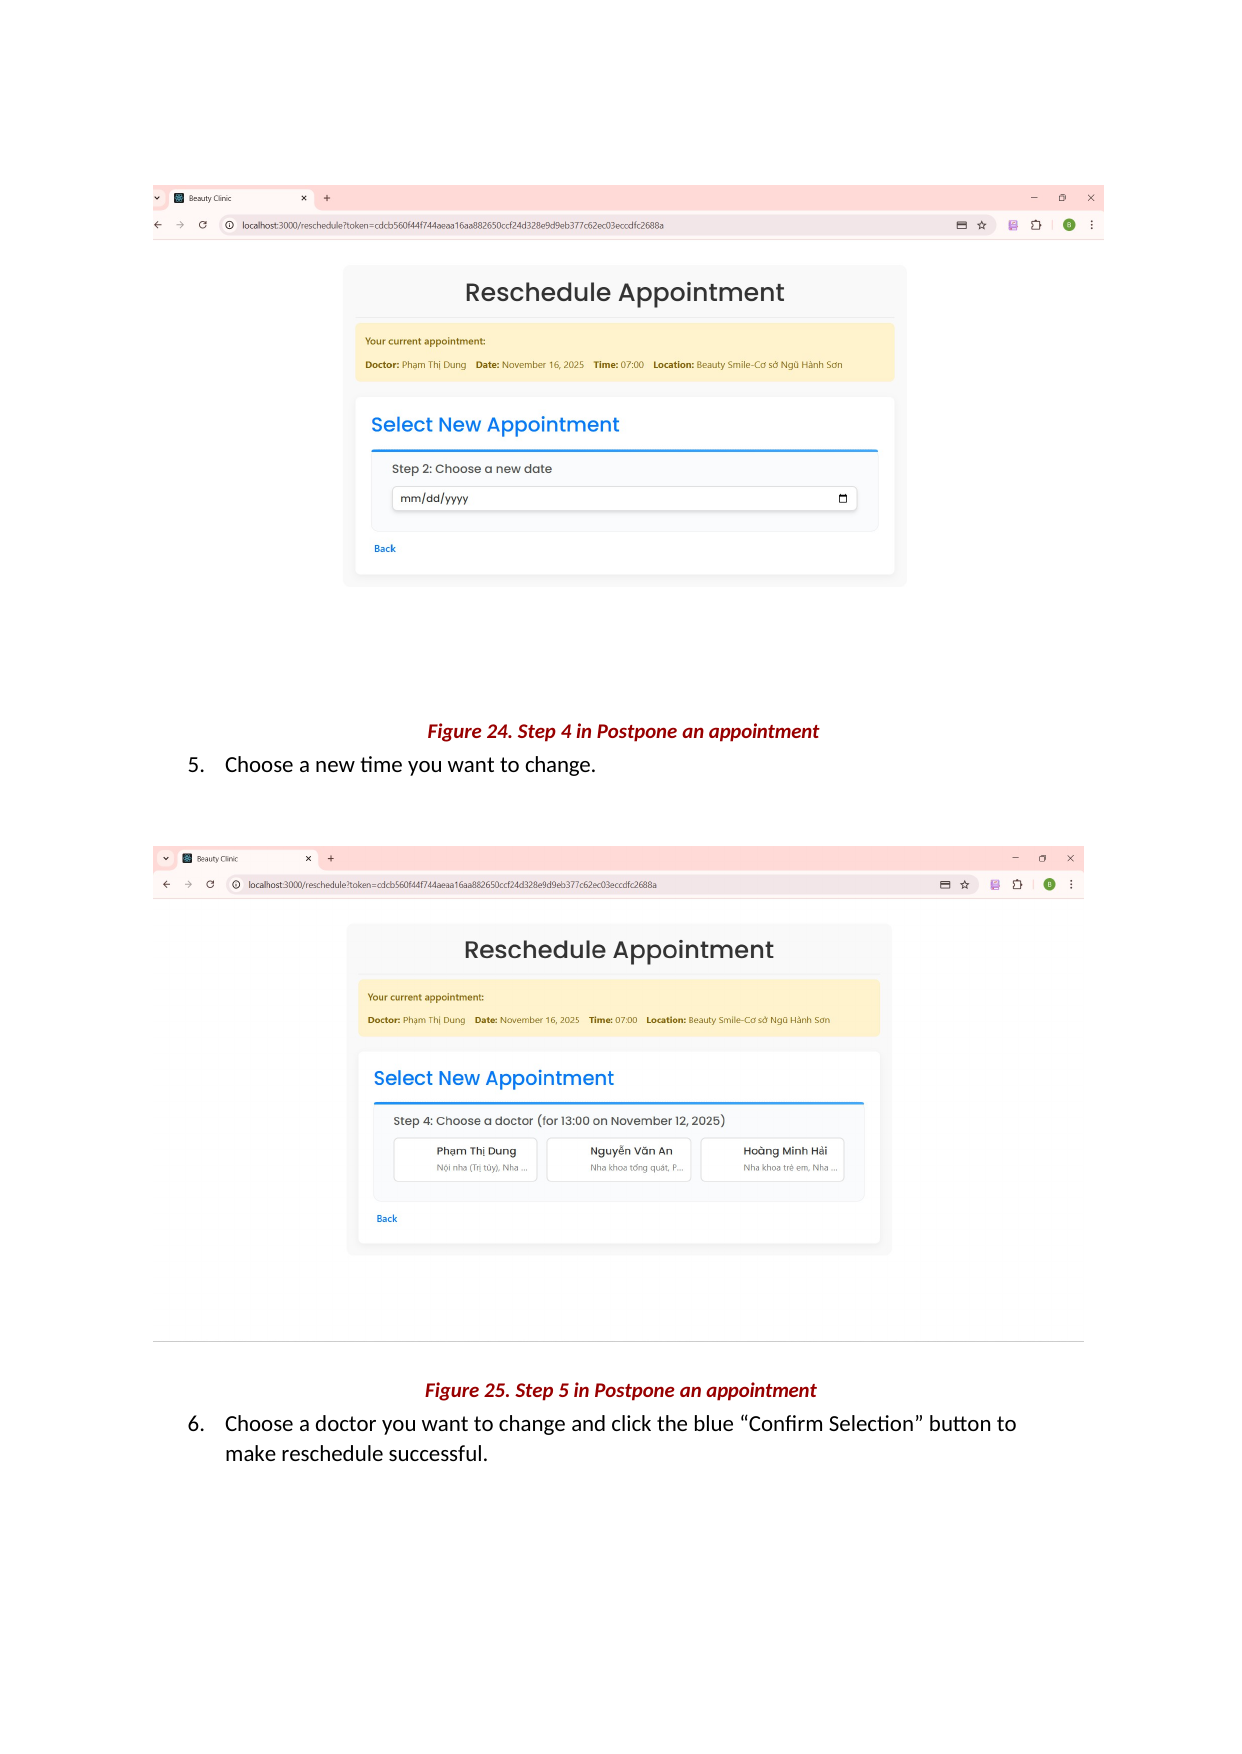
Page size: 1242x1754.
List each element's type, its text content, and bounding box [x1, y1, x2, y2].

text Figure 24. Step 4 in Postpone an appointment [427, 718, 1109, 744]
picture [153, 846, 1084, 1342]
text Figure 25. Step 5 in Postpone an appointment [425, 1377, 1109, 1403]
list Choose a new time you want to change. [187, 750, 1109, 778]
picture [153, 185, 1104, 587]
list Choose a doctor you want to change and click the blue “Confirm Selection” button to make reschedule successful. [187, 1409, 1070, 1467]
